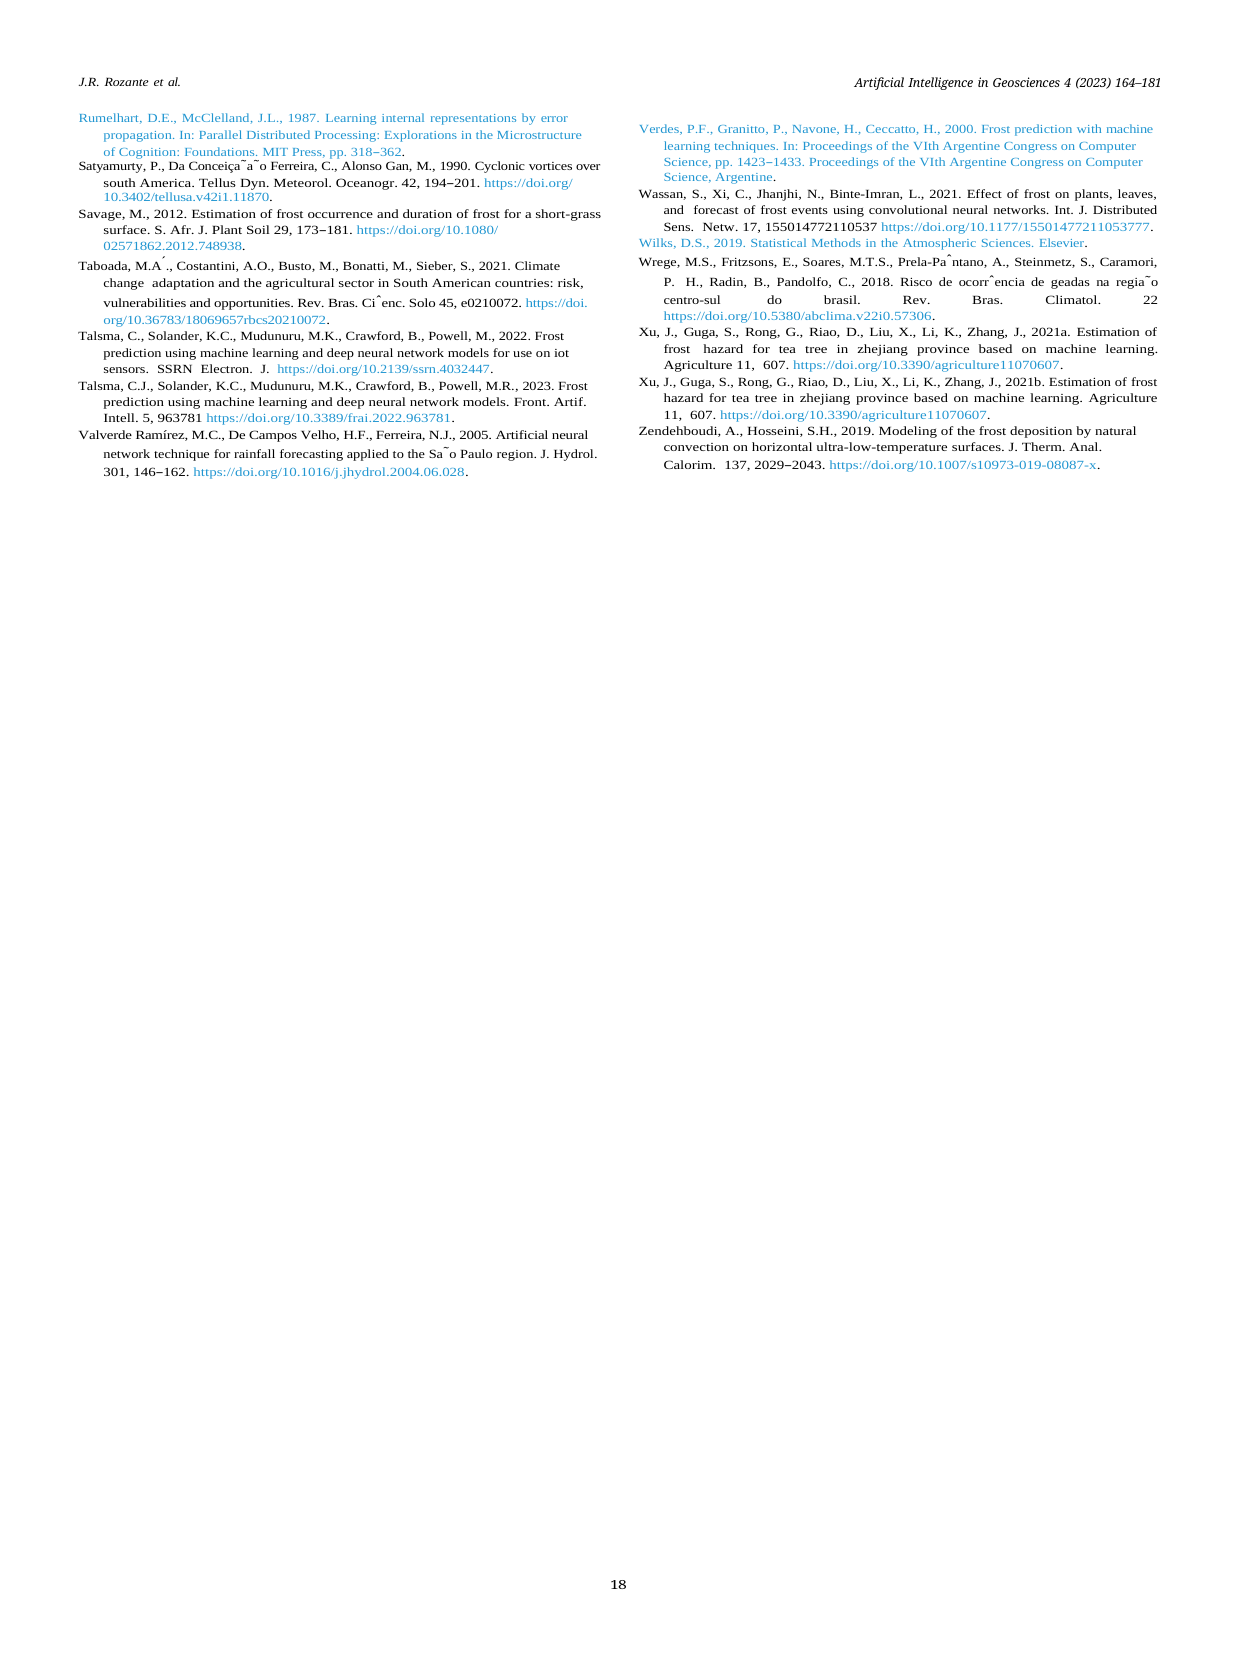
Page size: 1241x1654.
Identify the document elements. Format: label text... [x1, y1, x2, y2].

text Talsma, C.J., Solander, K.C., Mudunuru, M.K., Crawford, B., Powell, M.R., 2023. Frost prediction using machine learning and deep neural network models. Front. Artif. Intell. 5, 963781 https://doi.org/10.3389/frai.2022.963781. [78, 378, 601, 426]
text propagation. In: Parallel Distributed Processing: Explorations in the Microstructure of Cognition: Foundations. MIT Press, pp. 318–362. [103, 128, 594, 160]
text Taboada, M.A´., Costantini, A.O., Busto, M., Bonatti, M., Sieber, S., 2021. Climate change adaptation and the agricultural sector in South American countries: risk, vulnerabilities and opportunities. Rev. Bras. Ciˆenc. Solo 45, e0210072. https://doi. org/10.36783/18069657rbcs20210072. [78, 253, 598, 327]
text Wrege, M.S., Fritzsons, E., Soares, M.T.S., Prela-Paˆntano, A., Steinmetz, S., Caramori, P. H., Radin, B., Pandolfo, C., 2018. Risco de ocorrˆencia de geadas na regia˜o centro-sul do brasil. Rev. Bras. Climatol. 22 https://doi.org/10.5380/abclima.v22i0.57306. [638, 251, 1158, 323]
text learning techniques. In: Proceedings of the VIth Argentine Congress on Computer Science, pp. 1423–1433. Proceedings of the VIth Argentine Congress on Computer Science, Argentine. [663, 138, 1176, 184]
text Talsma, C., Solander, K.C., Mudunuru, M.K., Crawford, B., Powell, M., 2022. Frost prediction using machine learning and deep neural network models for use on iot sensors. SSRN Electron. J. https://doi.org/10.2139/ssrn.4032447. [78, 329, 601, 376]
text Wassan, S., Xi, C., Jhanjhi, N., Binte-Imran, L., 2021. Effect of frost on plants, leaves, and forecast of frost events using convolutional neural networks. Int. J. Distributed Sens. Netw. 17, 155014772110537 https://doi.org/10.1177/15501477211053777. [638, 186, 1158, 234]
text Verdes, P.F., Granitto, P., Navone, H., Ceccatto, H., 2000. Frost prediction with machine [638, 122, 1176, 136]
text Savage, M., 2012. Estimation of frost occurrence and duration of frost for a short-grass surface. S. Afr. J. Plant Soil 29, 173–181. https://doi.org/10.1080/ 02571862.2012.748938. [78, 207, 601, 253]
text Xu, J., Guga, S., Rong, G., Riao, D., Liu, X., Li, K., Zhang, J., 2021b. Estimation of frost hazard for tea tree in zhejiang province based on machine learning. Agriculture 11, 607. https://doi.org/10.3390/agriculture11070607. [638, 374, 1158, 422]
text Wilks, D.S., 2019. Statistical Methods in the Atmospheric Sciences. Elsevier. [638, 236, 1176, 250]
text Zendehboudi, A., Hosseini, S.H., 2019. Modeling of the frost deposition by natural convection on horizontal ultra-low-temperature surfaces. J. Therm. Anal. Calorim. 137, 2029–2043. https://doi.org/10.1007/s10973-019-08087-x. [638, 424, 1153, 473]
text Valverde Ramírez, M.C., De Campos Velho, H.F., Ferreira, N.J., 2005. Artificial neural network technique for rainfall forecasting applied to the Sa˜o Paulo region. J. Hydrol. 301, 146–162. https://doi.org/10.1016/j.jhydrol.2004.06.028. [78, 428, 601, 480]
text Rumelhart, D.E., McClelland, J.L., 1987. Learning internal representations by error [78, 111, 601, 126]
text Xu, J., Guga, S., Rong, G., Riao, D., Liu, X., Li, K., Zhang, J., 2021a. Estimation of frost hazard for tea tree in zhejiang province based on machine learning. Agriculture 11, 607. https://doi.org/10.3390/agriculture11070607. [638, 325, 1158, 372]
text south America. Tellus Dyn. Meteorol. Oceanogr. 42, 194–201. https://doi.org/ 10.3402/tellusa.v42i1.11870. [103, 175, 601, 204]
